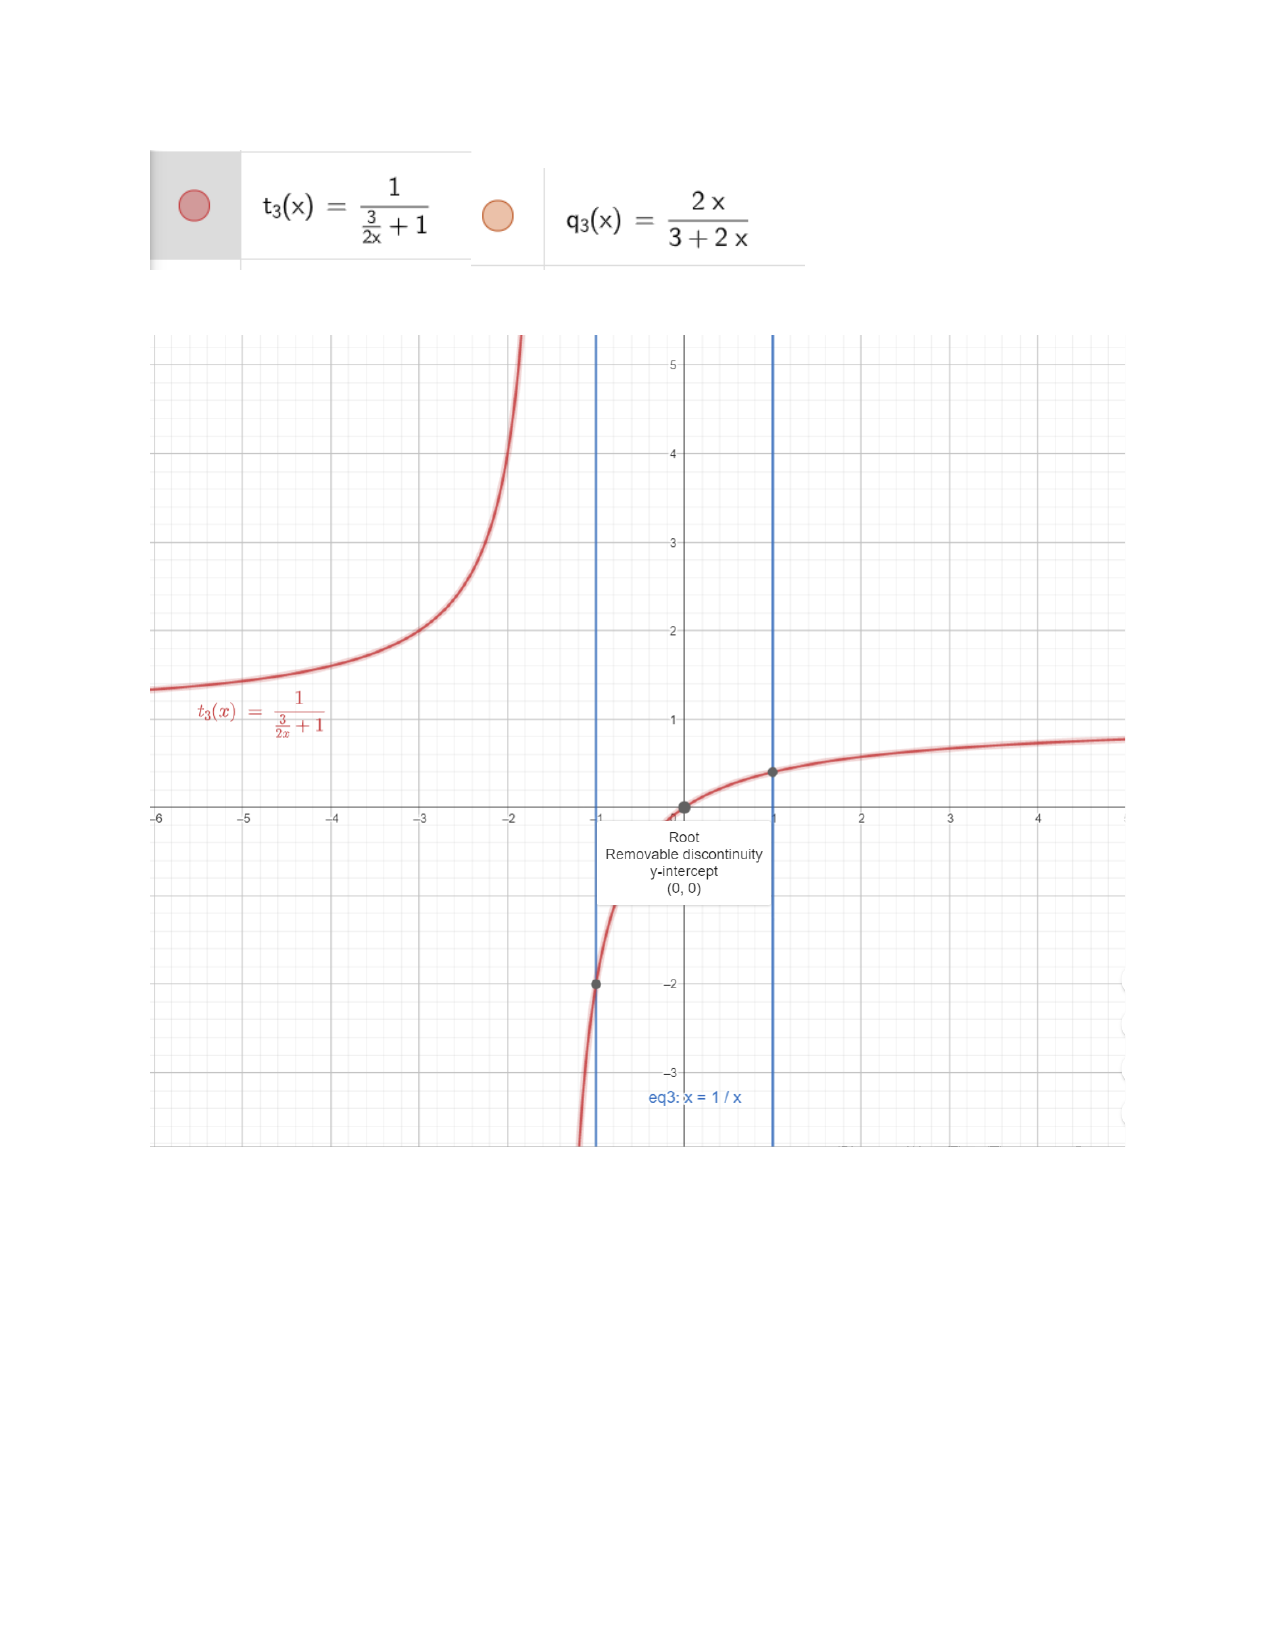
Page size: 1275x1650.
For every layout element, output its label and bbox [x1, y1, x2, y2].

picture [150, 150, 805, 270]
picture [150, 335, 1125, 1147]
